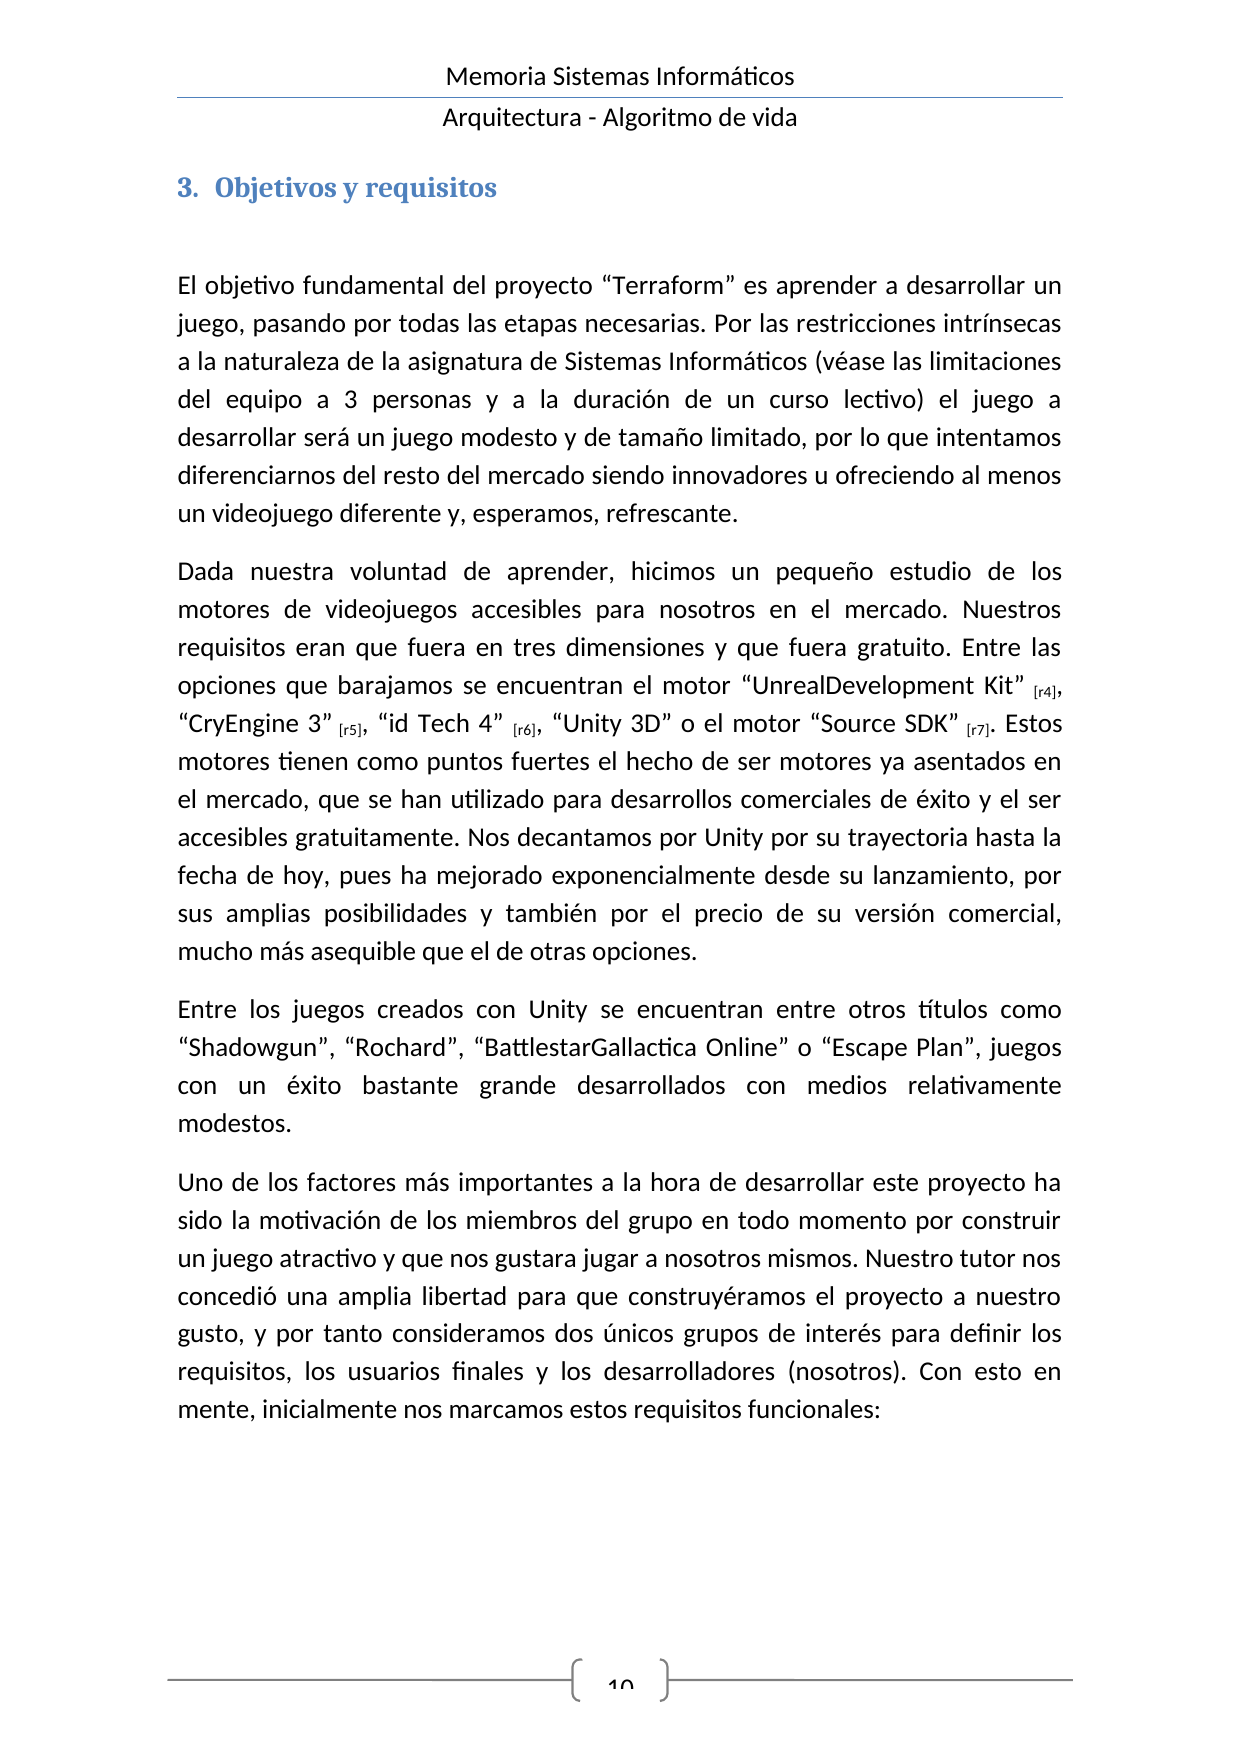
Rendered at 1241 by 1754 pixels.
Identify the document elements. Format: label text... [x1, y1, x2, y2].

text Entre los juegos creados con Unity se encuentran entre otros títulos como “Shadowgun”, “Rochard”, “BattlestarGallactica Online” o “Escape Plan”, juegos con un éxito bastante grande desarrollados con medios relativamente modestos. [177, 992, 1063, 1139]
text El objetivo fundamental del proyecto “Terraform” es aprender a desarrollar un juego, pasando por todas las etapas necesarias. Por las restricciones intrínsecas a la naturaleza de la asignatura de Sistemas Informáticos (véase las limitaciones del equipo a 3 personas y a la duración de un curso lectivo) el juego a desarrollar será un juego modesto y de tamaño limitado, por lo que intentamos diferenciarnos del resto del mercado siendo innovadores u ofreciendo al menos un videojuego diferente y, esperamos, refrescante. [177, 268, 1063, 529]
text Uno de los factores más importantes a la hora de desarrollar este proyecto ha sido la motivación de los miembros del grupo en todo momento por construir un juego atractivo y que nos gustara jugar a nosotros mismos. Nuestro tutor nos concedió una amplia libertad para que construyéramos el proyecto a nuestro gusto, y por tanto consideramos dos únicos grupos de interés para definir los requisitos, los usuarios finales y los desarrolladores (nosotros). Con esto en mente, inicialmente nos marcamos estos requisitos funcionales: [177, 1165, 1063, 1426]
text Dada nuestra voluntad de aprender, hicimos un pequeño estudio de los motores de videojuegos accesibles para nosotros en el mercado. Nuestros requisitos eran que fuera en tres dimensiones y que fuera gratuito. Entre las opciones que barajamos se encuentran el motor “UnrealDevelopment Kit” [r4], “CryEngine 3” [r5], “id Tech 4” [r6], “Unity 3D” o el motor “Source SDK” [r7]. Estos motores tienen como puntos fuertes el hecho de ser motores ya asentados en el mercado, que se han utilizado para desarrollos comerciales de éxito y el ser accesibles gratuitamente. Nos decantamos por Unity por su trayectoria hasta la fecha de hoy, pues ha mejorado exponencialmente desde su lanzamiento, por sus amplias posibilidades y también por el precio de su versión comercial, mucho más asequible que el de otras opciones. [177, 554, 1063, 967]
subtitle Objetivos y requisitos [177, 171, 1063, 204]
